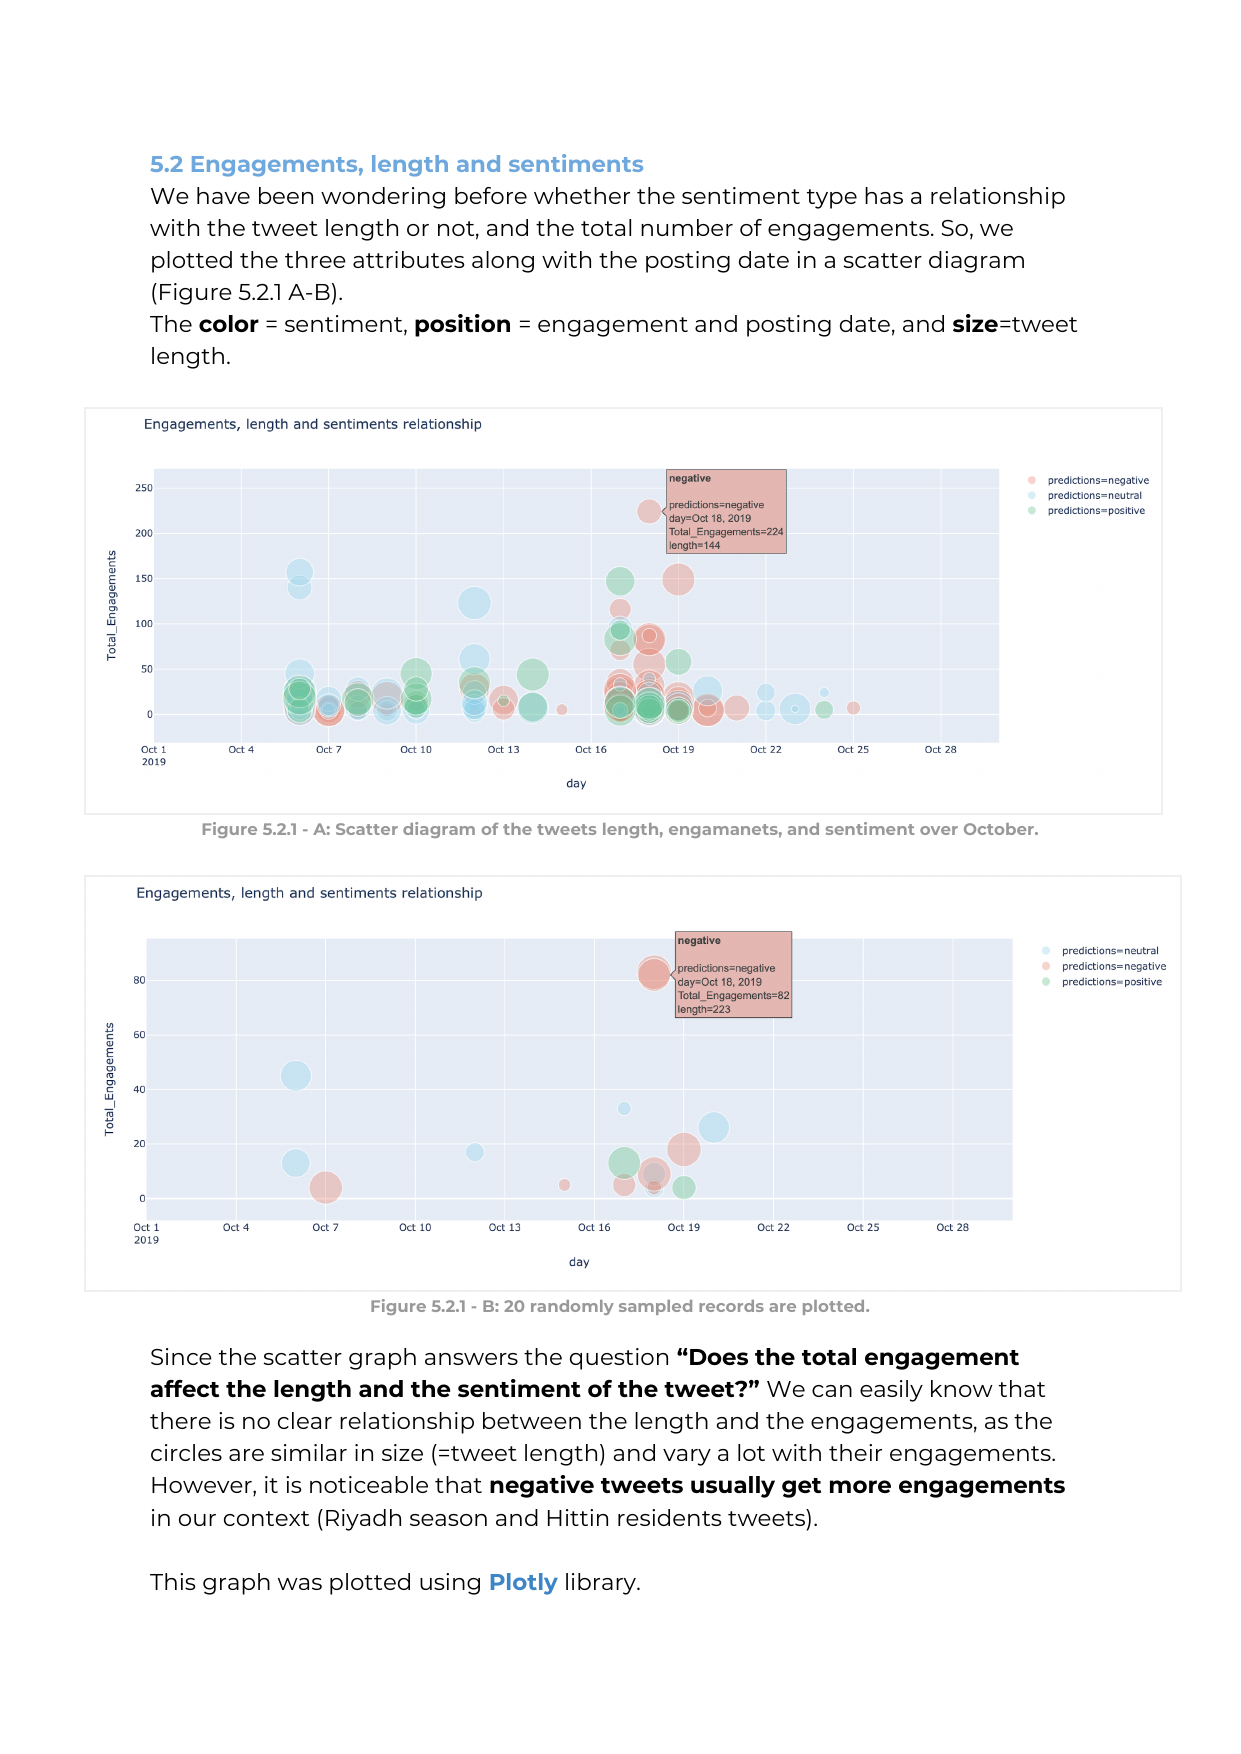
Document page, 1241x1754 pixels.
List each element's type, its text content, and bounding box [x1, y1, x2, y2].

text Figure 5.2.1 - B: 20 randomly sampled records are plotted. [150, 1297, 1090, 1317]
text However, it is noticeable that negative tweets usually get more engagements in our context (Riyadh season and Hittin residents tweets). [150, 1472, 1090, 1532]
picture [86, 409, 1161, 813]
text Since the scatter graph answers the question “Does the total engagement affect the length and the sentiment of the tweet?” We can easily know that there is no clear relationship between the length and the engagements, as the circles are similar in size (=tweet length) and vary a lot with their engagements. [150, 1343, 1090, 1467]
picture [86, 877, 1180, 1290]
text The color = sentiment, position = engagement and posting date, and size=tweet length. [150, 310, 1090, 370]
text This graph was plotted using Plotly library. [150, 1568, 1090, 1596]
text We have been wondering before whether the sentiment type has a relationship with the tweet length or not, and the total number of engagements. So, we plotted the three attributes along with the posting date in a scatter diagram (Figure 5.2.1 A-B). [150, 182, 1090, 306]
text Figure 5.2.1 - A: Scatter diagram of the tweets length, engamanets, and sentiment over October. [150, 819, 1090, 840]
text 5.2 Engagements, length and sentiments [150, 150, 1090, 178]
